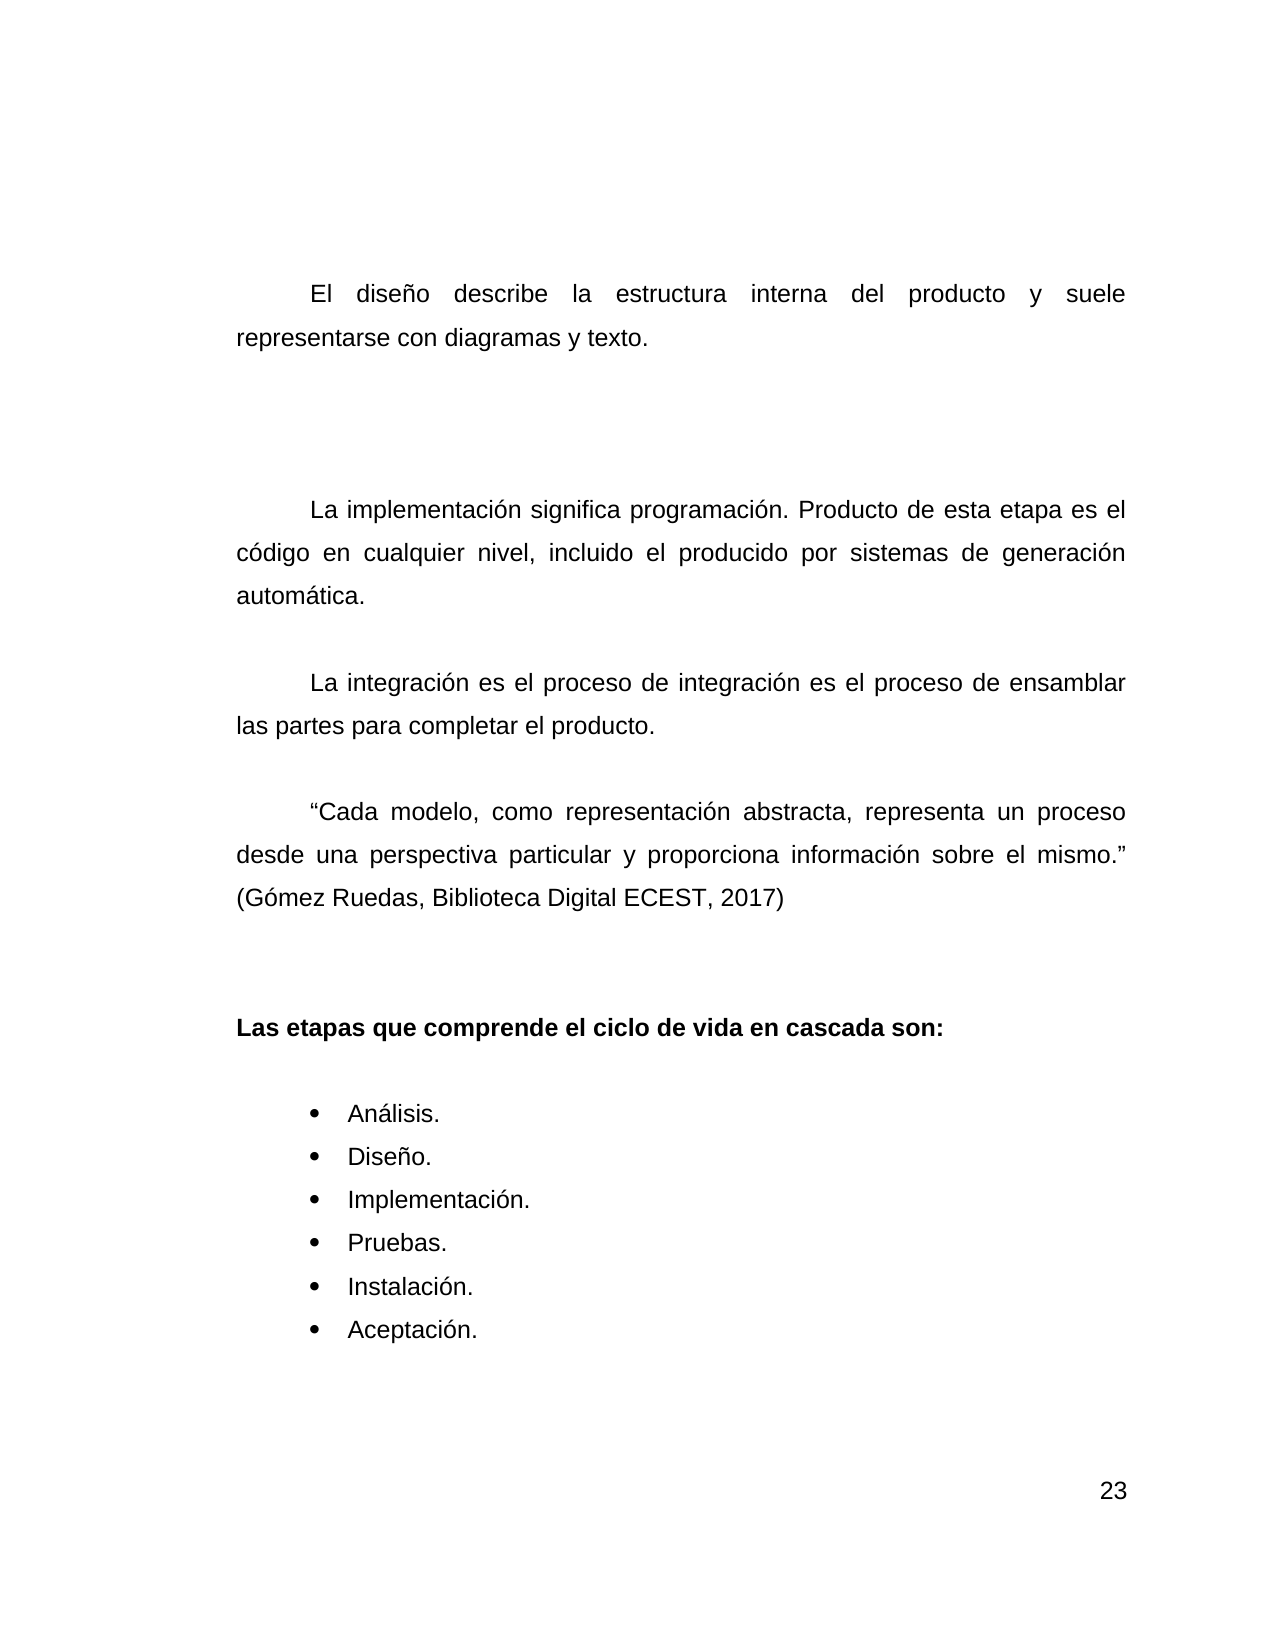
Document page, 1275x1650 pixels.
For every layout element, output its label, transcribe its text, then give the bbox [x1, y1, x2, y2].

list Diseño. [310, 1142, 1127, 1171]
text El diseño describe la estructura interna del producto y suele representarse con diagramas y texto. [236, 279, 1127, 351]
text La implementación significa programación. Producto de esta etapa es el código en cualquier nivel, incluido el producido por sistemas de generación automática. [236, 495, 1127, 610]
list Aceptación. [310, 1315, 1127, 1344]
text Las etapas que comprende el ciclo de vida en cascada son: [236, 1012, 1127, 1041]
text “Cada modelo, como representación abstracta, representa un proceso desde una perspectiva particular y proporciona información sobre el mismo.” [236, 797, 1127, 912]
text La integración es el proceso de integración es el proceso de ensamblar las partes para completar el producto. [236, 667, 1127, 739]
list Implementación. [310, 1185, 1127, 1214]
list Pruebas. [310, 1228, 1127, 1257]
list Análisis. [310, 1099, 1127, 1128]
list Instalación. [310, 1272, 1127, 1301]
